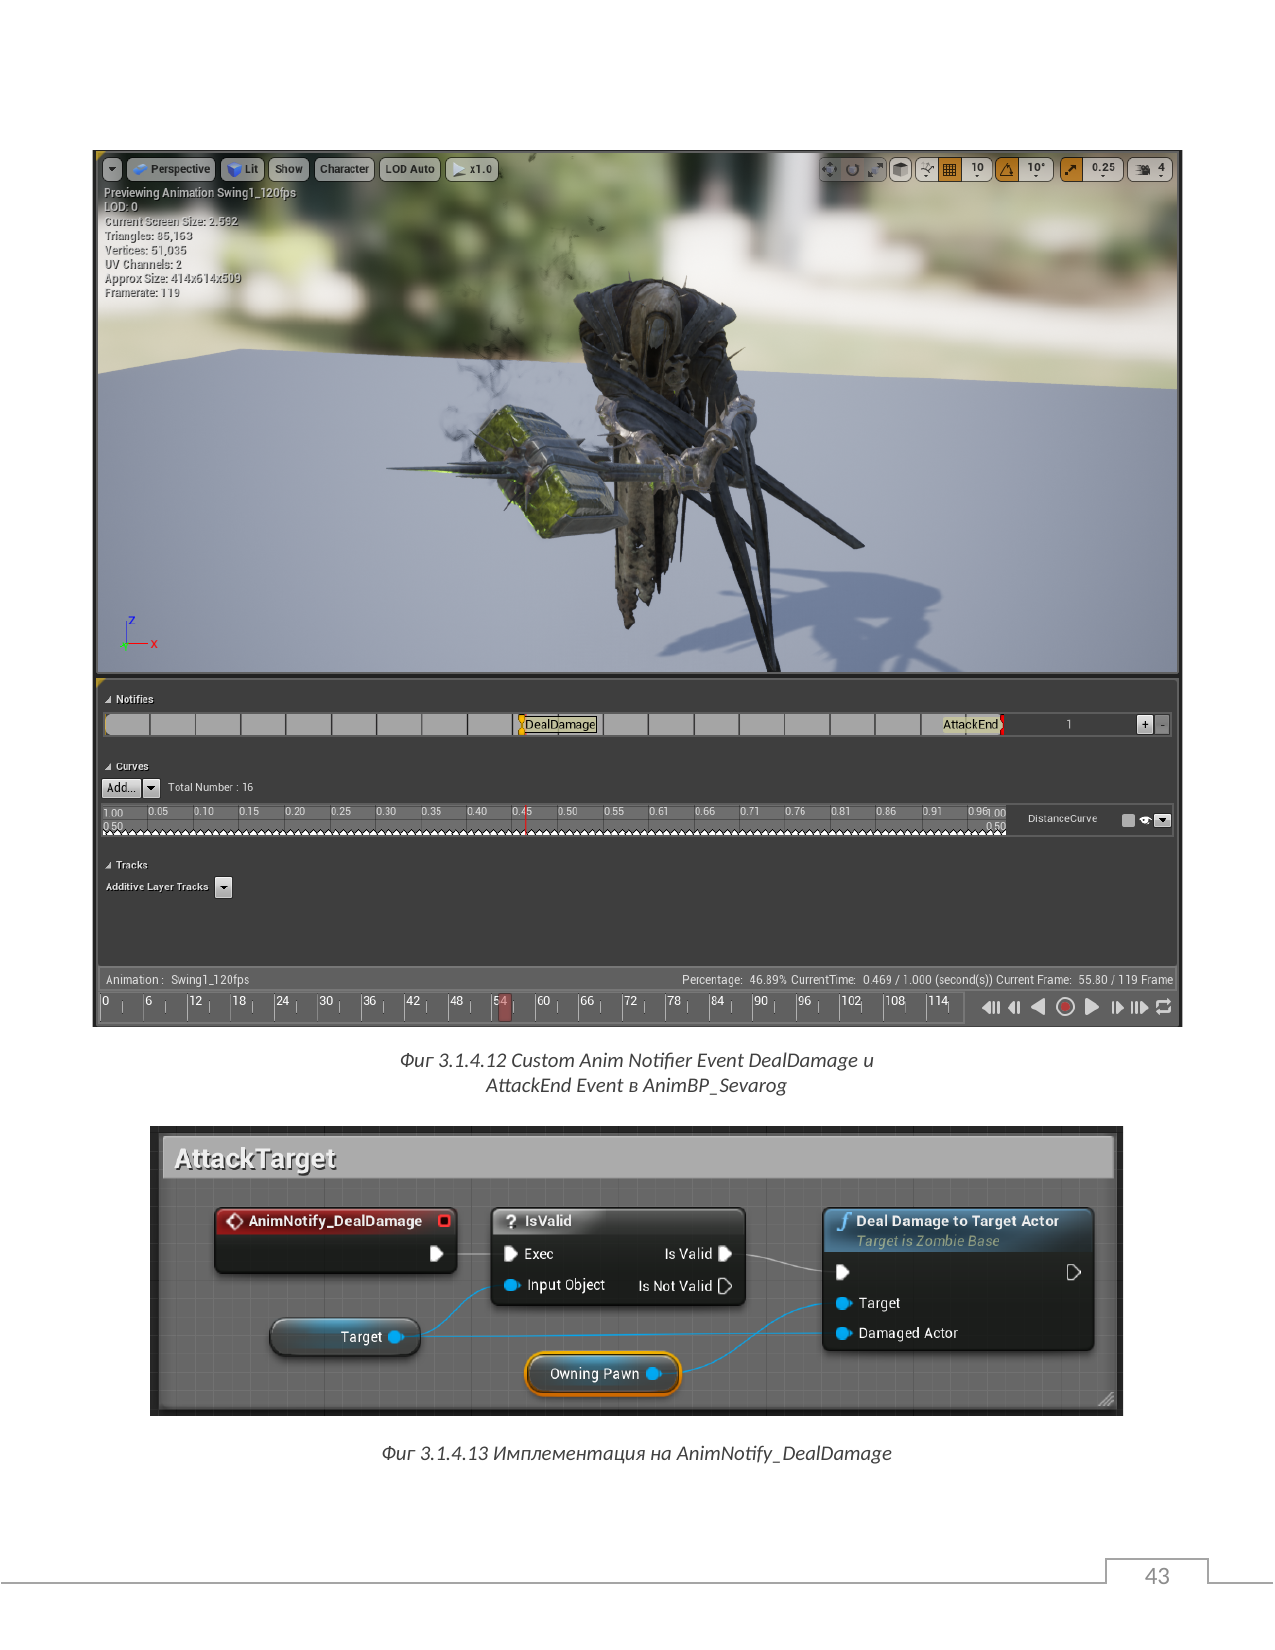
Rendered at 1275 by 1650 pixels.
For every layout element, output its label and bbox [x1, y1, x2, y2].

picture [92, 150, 1183, 1027]
picture [150, 1126, 1124, 1416]
